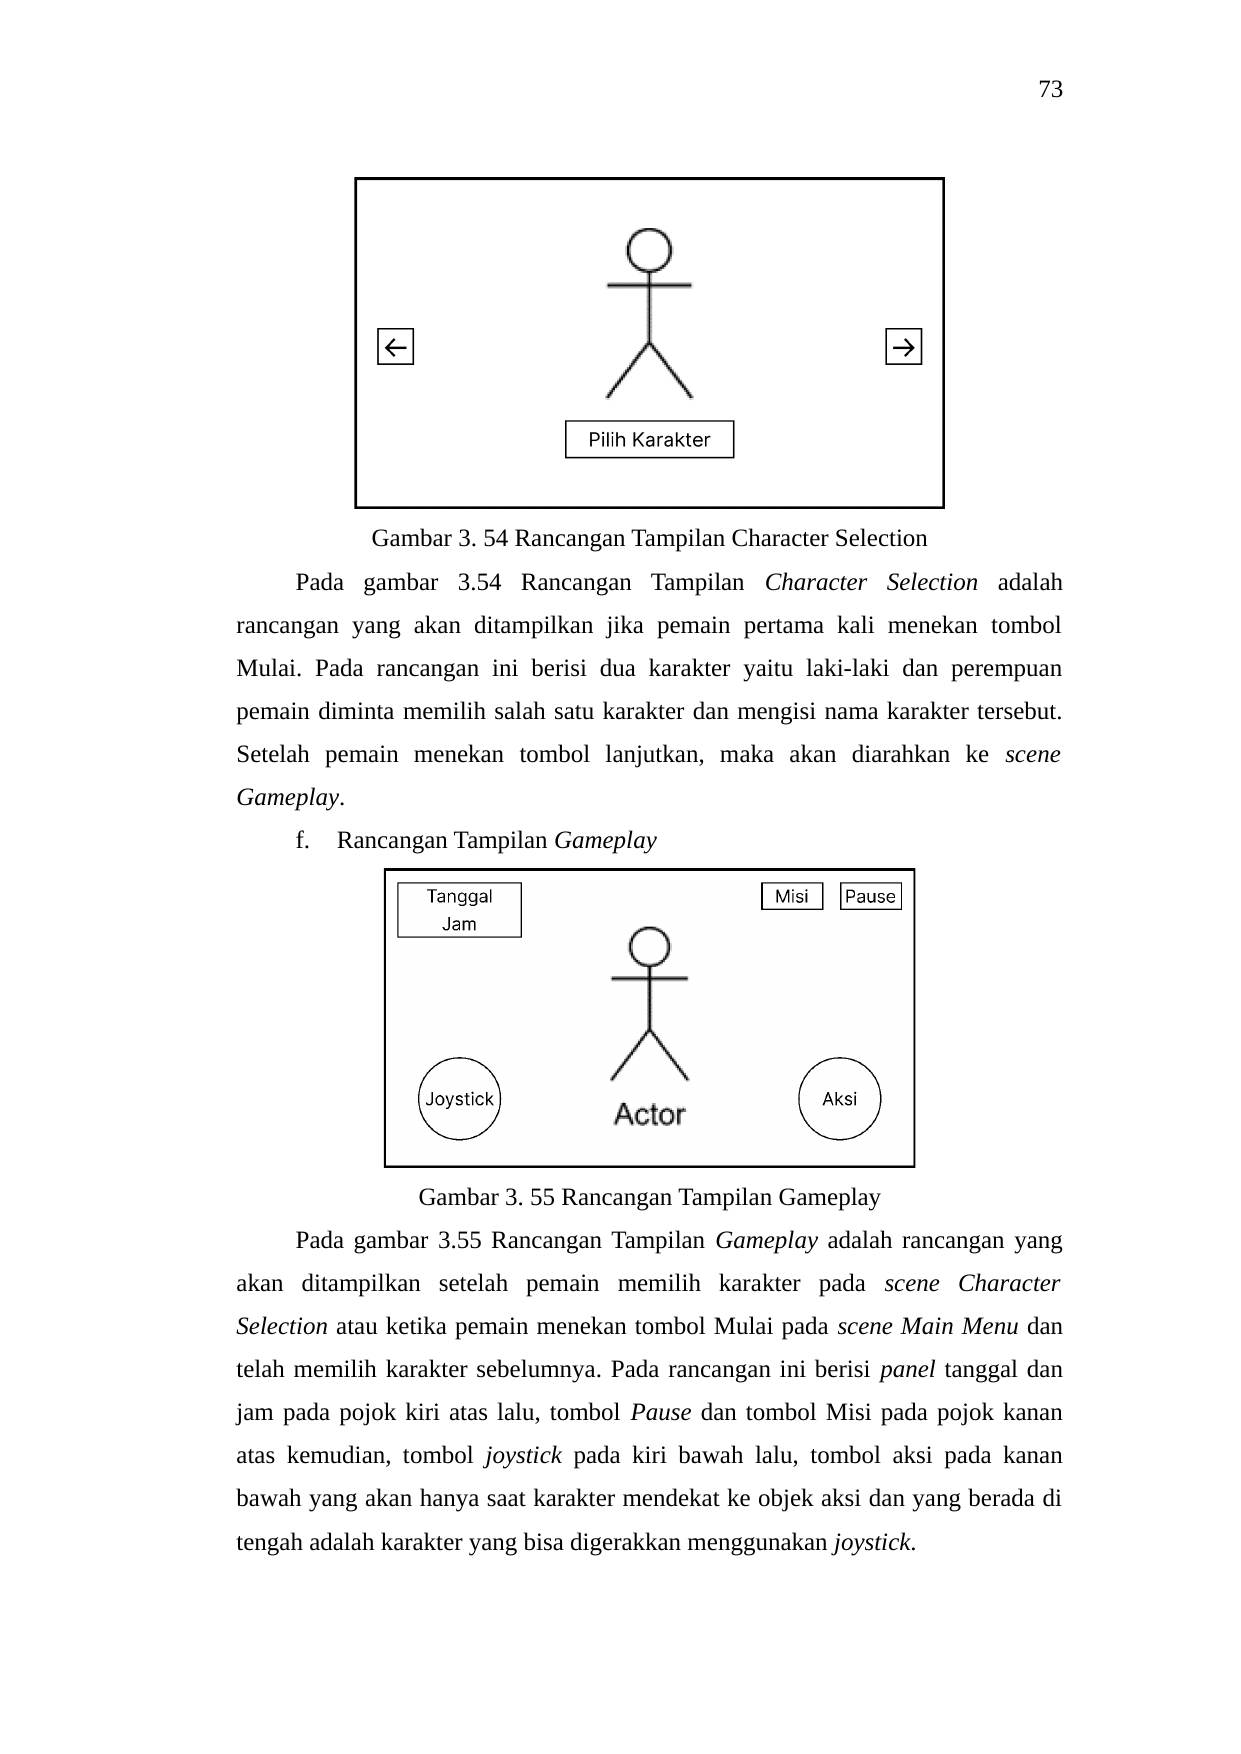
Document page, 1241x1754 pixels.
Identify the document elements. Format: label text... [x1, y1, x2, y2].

picture [383, 868, 916, 1168]
list Rancangan Tampilan Gameplay [295, 825, 1063, 854]
picture [354, 177, 945, 509]
text Gambar 3. 54 Rancangan Tampilan Character Selection [236, 523, 1063, 552]
text Gambar 3. 55 Rancangan Tampilan Gameplay [236, 1182, 1063, 1210]
text Pada gambar 3.54 Rancangan Tampilan Character Selection adalah rancangan yang akan ditampilkan jika pemain pertama kali menekan tombol Mulai. Pada rancangan ini berisi dua karakter yaitu laki-laki dan perempuan pemain diminta memilih salah satu karakter dan mengisi nama karakter tersebut. Setelah pemain menekan tombol lanjutkan, maka akan diarahkan ke scene Gameplay. [236, 567, 1063, 811]
text Pada gambar 3.55 Rancangan Tampilan Gameplay adalah rancangan yang akan ditampilkan setelah pemain memilih karakter pada scene Character Selection atau ketika pemain menekan tombol Mulai pada scene Main Menu dan telah memilih karakter sebelumnya. Pada rancangan ini berisi panel tanggal dan jam pada pojok kiri atas lalu, tombol Pause dan tombol Misi pada pojok kanan atas kemudian, tombol joystick pada kiri bawah lalu, tombol aksi pada kanan bawah yang akan hanya saat karakter mendekat ke objek aksi dan yang berada di tengah adalah karakter yang bisa digerakkan menggunakan joystick. [236, 1225, 1063, 1555]
